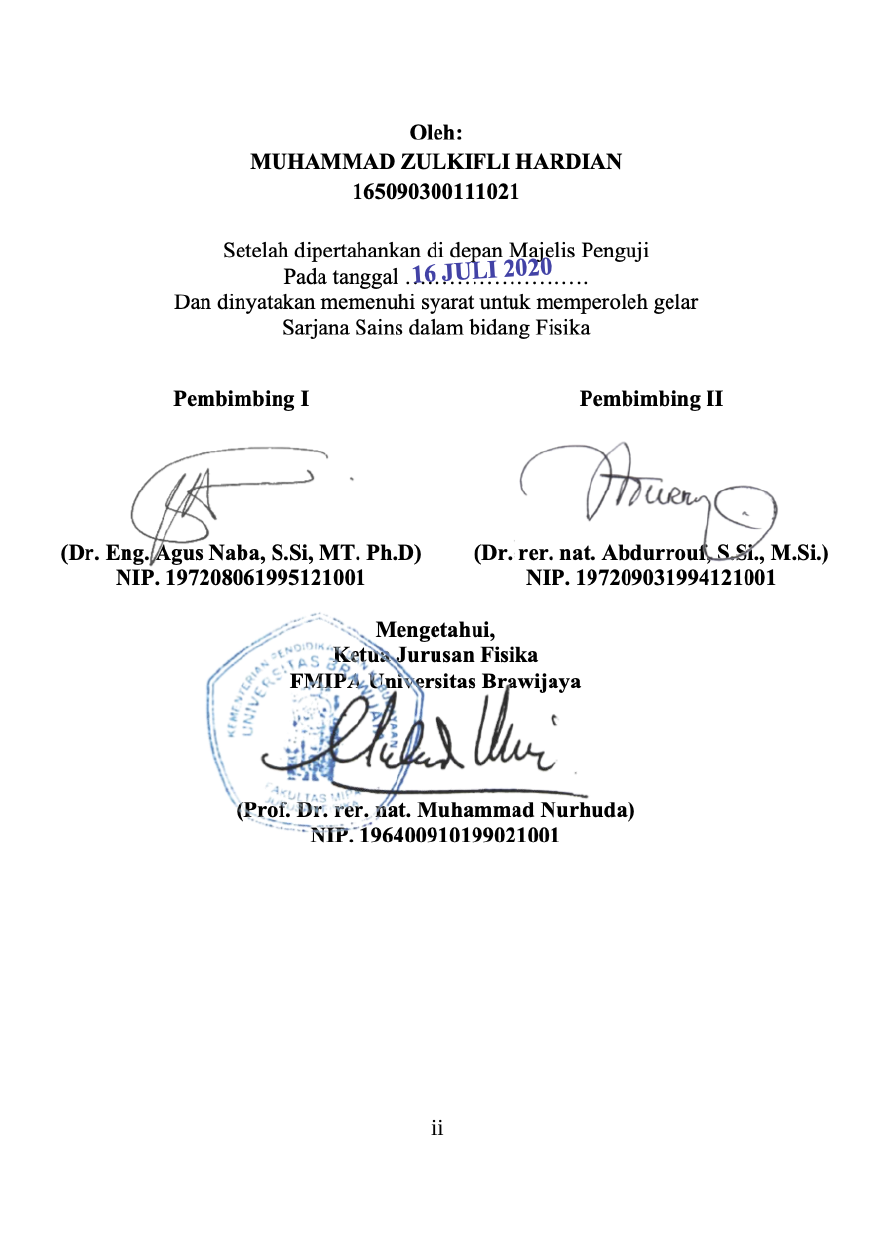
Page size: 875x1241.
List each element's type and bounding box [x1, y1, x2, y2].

picture [10, 100, 862, 914]
